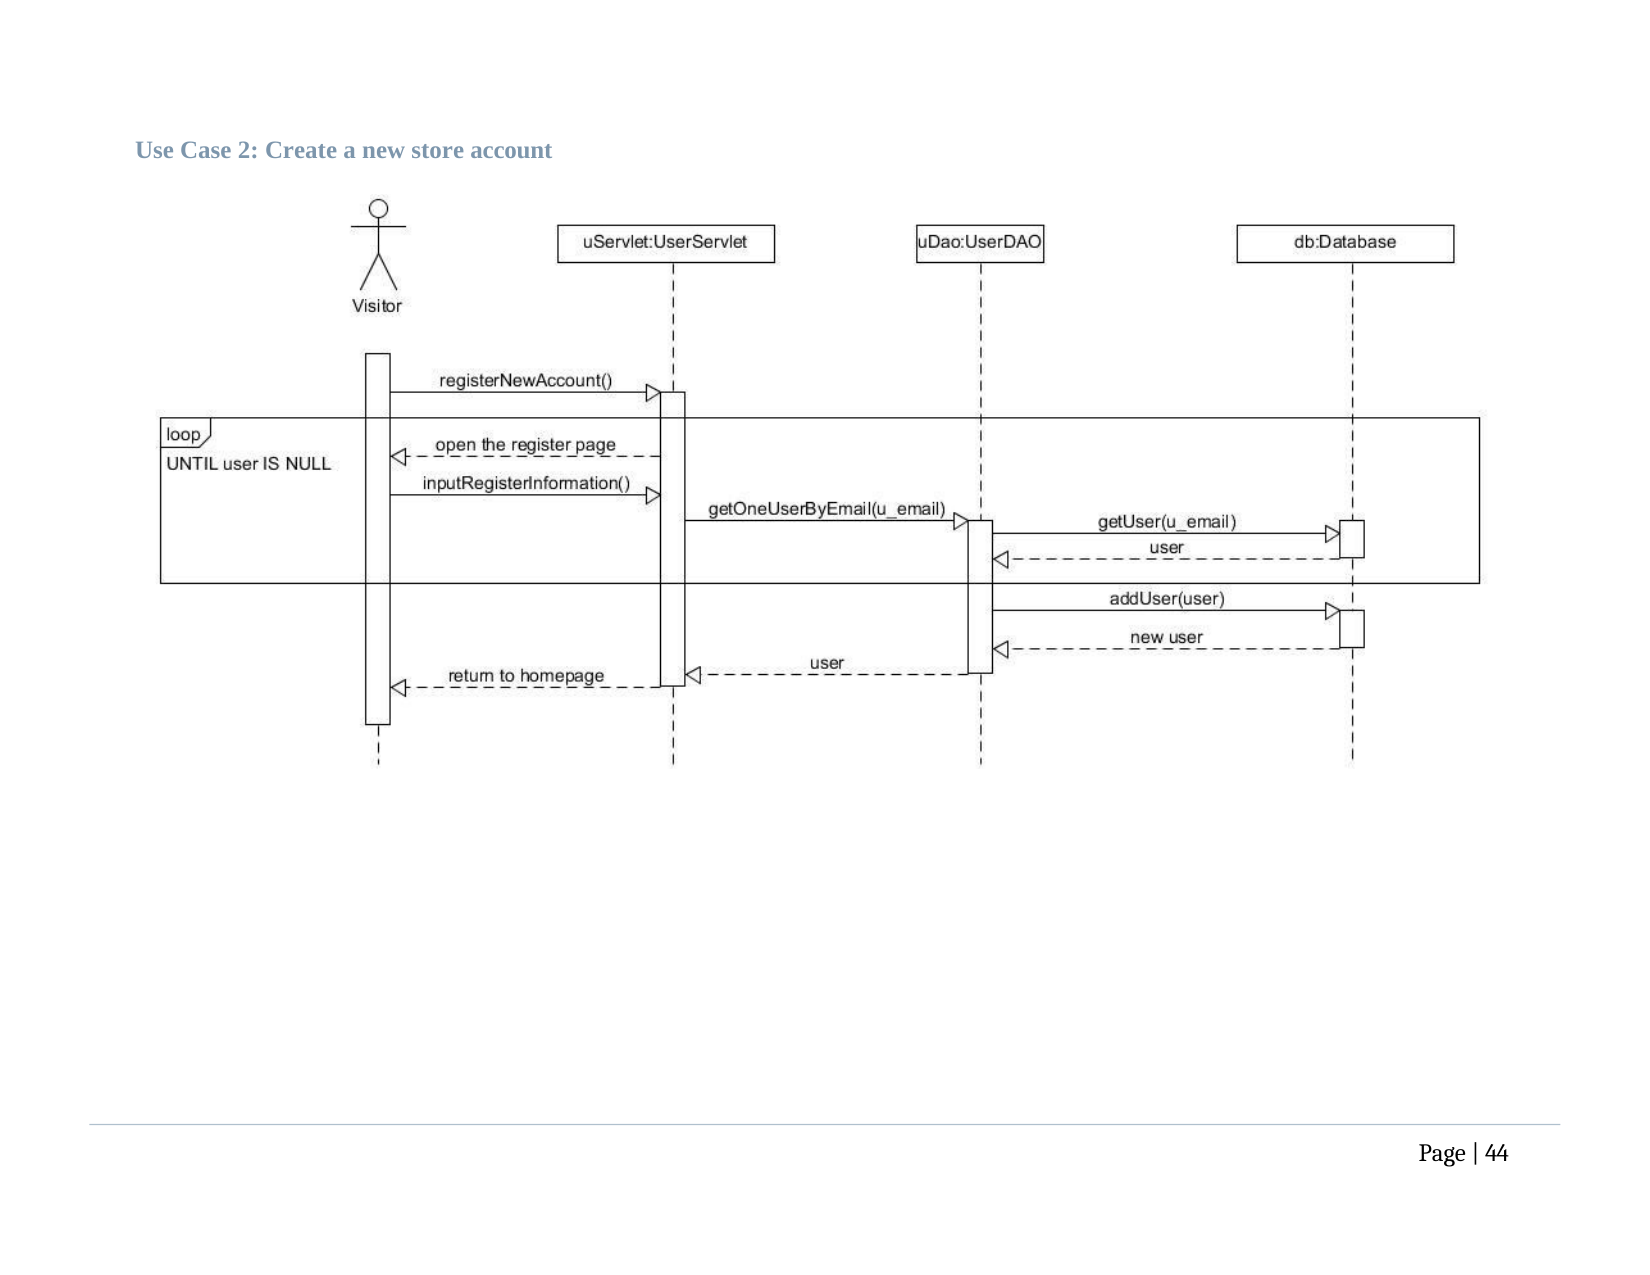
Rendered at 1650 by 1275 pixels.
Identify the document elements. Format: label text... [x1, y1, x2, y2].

text Use Case 2: Create a new store account [135, 135, 1508, 164]
picture [155, 194, 1488, 769]
